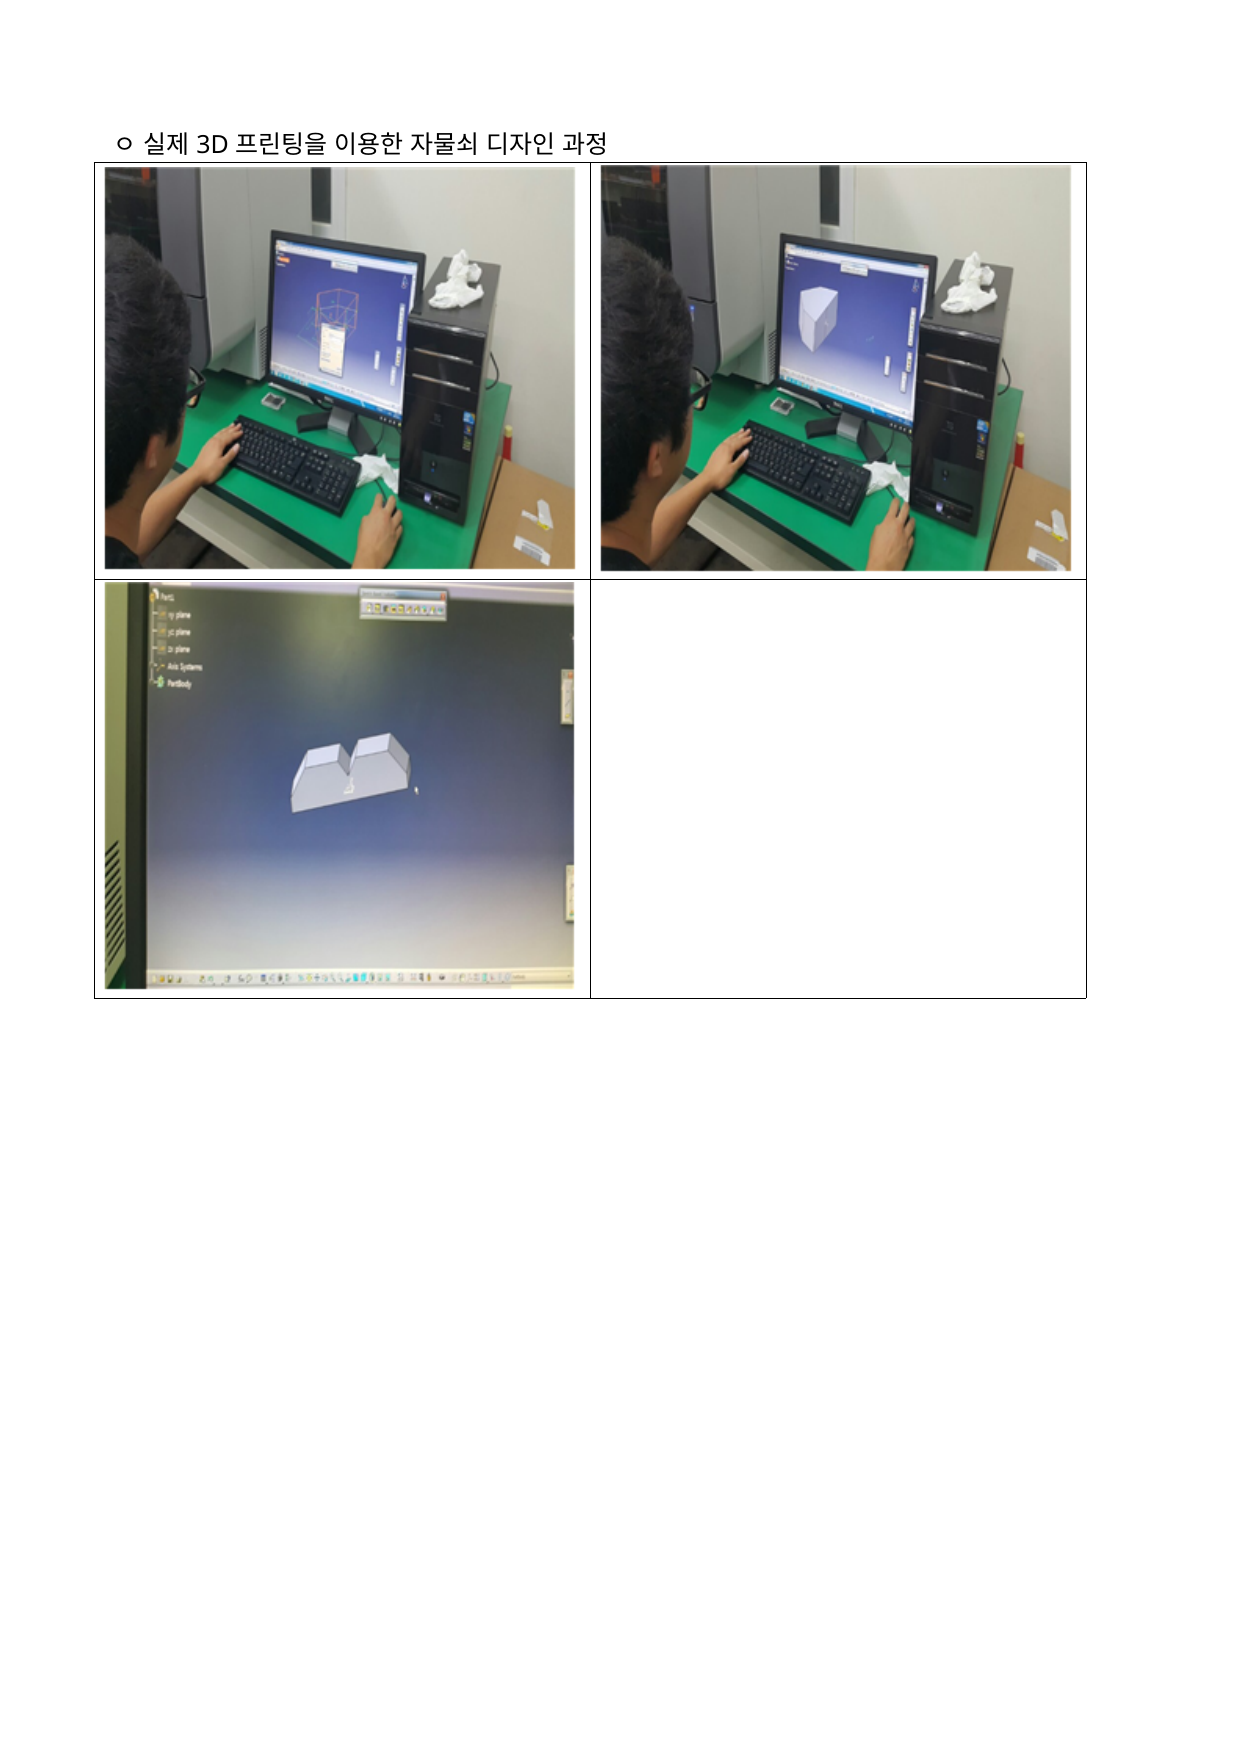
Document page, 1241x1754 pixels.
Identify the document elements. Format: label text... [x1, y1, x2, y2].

picture [104, 167, 580, 574]
text ㅇ 실제 3D 프린팅을 이용한 자물쇠 디자인 과정 [94, 125, 1125, 161]
table_cell [591, 580, 1086, 997]
table_cell [95, 580, 590, 997]
table_header [591, 163, 1086, 579]
picture [104, 582, 579, 994]
picture [600, 165, 1076, 576]
table_header [95, 163, 590, 579]
